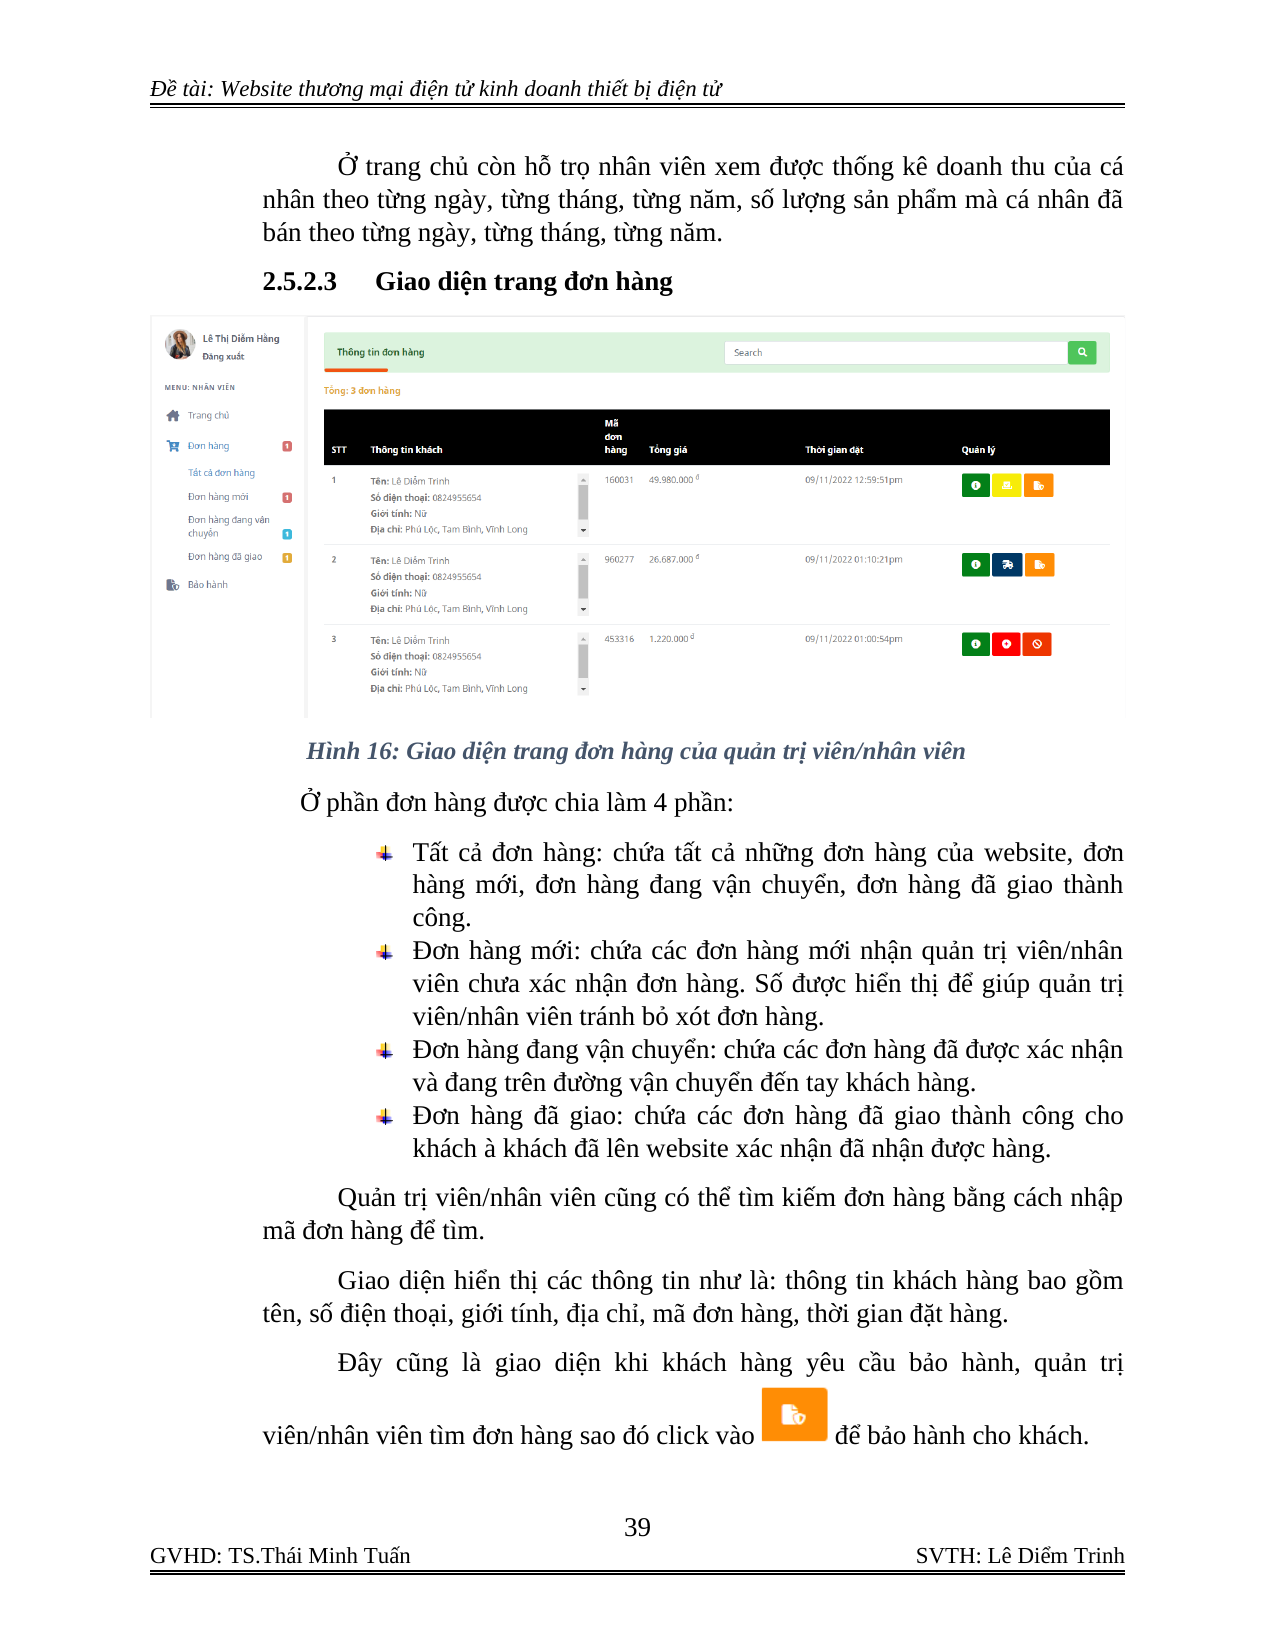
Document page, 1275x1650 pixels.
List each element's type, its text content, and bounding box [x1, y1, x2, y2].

picture [761, 1379, 829, 1445]
picture [376, 844, 393, 861]
picture [150, 315, 1125, 718]
text Đây cũng là giao diện khi khách hàng yêu cầu bảo hành, quản trị viên/nhân viên tìm đơn hàng sao đó click vào để bảo hành cho khách. [262, 1346, 1125, 1450]
list Đơn hàng mới: chứa các đơn hàng mới nhận quản trị viên/nhân viên chưa xác nhận đơn hàng. Số được hiển thị để giúp quản trị viên/nhân viên tránh bỏ xót đơn hàng. [375, 934, 1125, 1031]
list Giao diện trang đơn hàng [262, 265, 1125, 297]
text Giao diện hiển thị các thông tin như là: thông tin khách hàng bao gồm tên, số điện thoại, giới tính, địa chỉ, mã đơn hàng, thời gian đặt hàng. [262, 1264, 1125, 1328]
picture [376, 1107, 393, 1125]
list Đơn hàng đang vận chuyển: chứa các đơn hàng đã được xác nhận và đang trên đường vận chuyển đến tay khách hàng. [375, 1033, 1125, 1097]
text Quản trị viên/nhân viên cũng có thể tìm kiếm đơn hàng bằng cách nhập mã đơn hàng để tìm. [262, 1181, 1125, 1246]
list Đơn hàng đã giao: chứa các đơn hàng đã giao thành công cho khách à khách đã lên website xác nhận đã nhận được hàng. [375, 1099, 1125, 1163]
picture [376, 1041, 393, 1059]
text Hình 16: Giao diện trang đơn hàng của quản trị viên/nhân viên [150, 736, 1125, 765]
picture [376, 943, 393, 960]
list Tất cả đơn hàng: chứa tất cả những đơn hàng của website, đơn hàng mới, đơn hàng đang vận chuyển, đơn hàng đã giao thành công. [375, 836, 1125, 933]
text Ở phần đơn hàng được chia làm 4 phần: [225, 786, 1125, 817]
text Ở trang chủ còn hỗ trọ nhân viên xem được thống kê doanh thu của cá nhân theo từng ngày, từng tháng, từng năm, số lượng sản phẩm mà cá nhân đã bán theo từng ngày, từng tháng, từng năm. [262, 150, 1125, 247]
